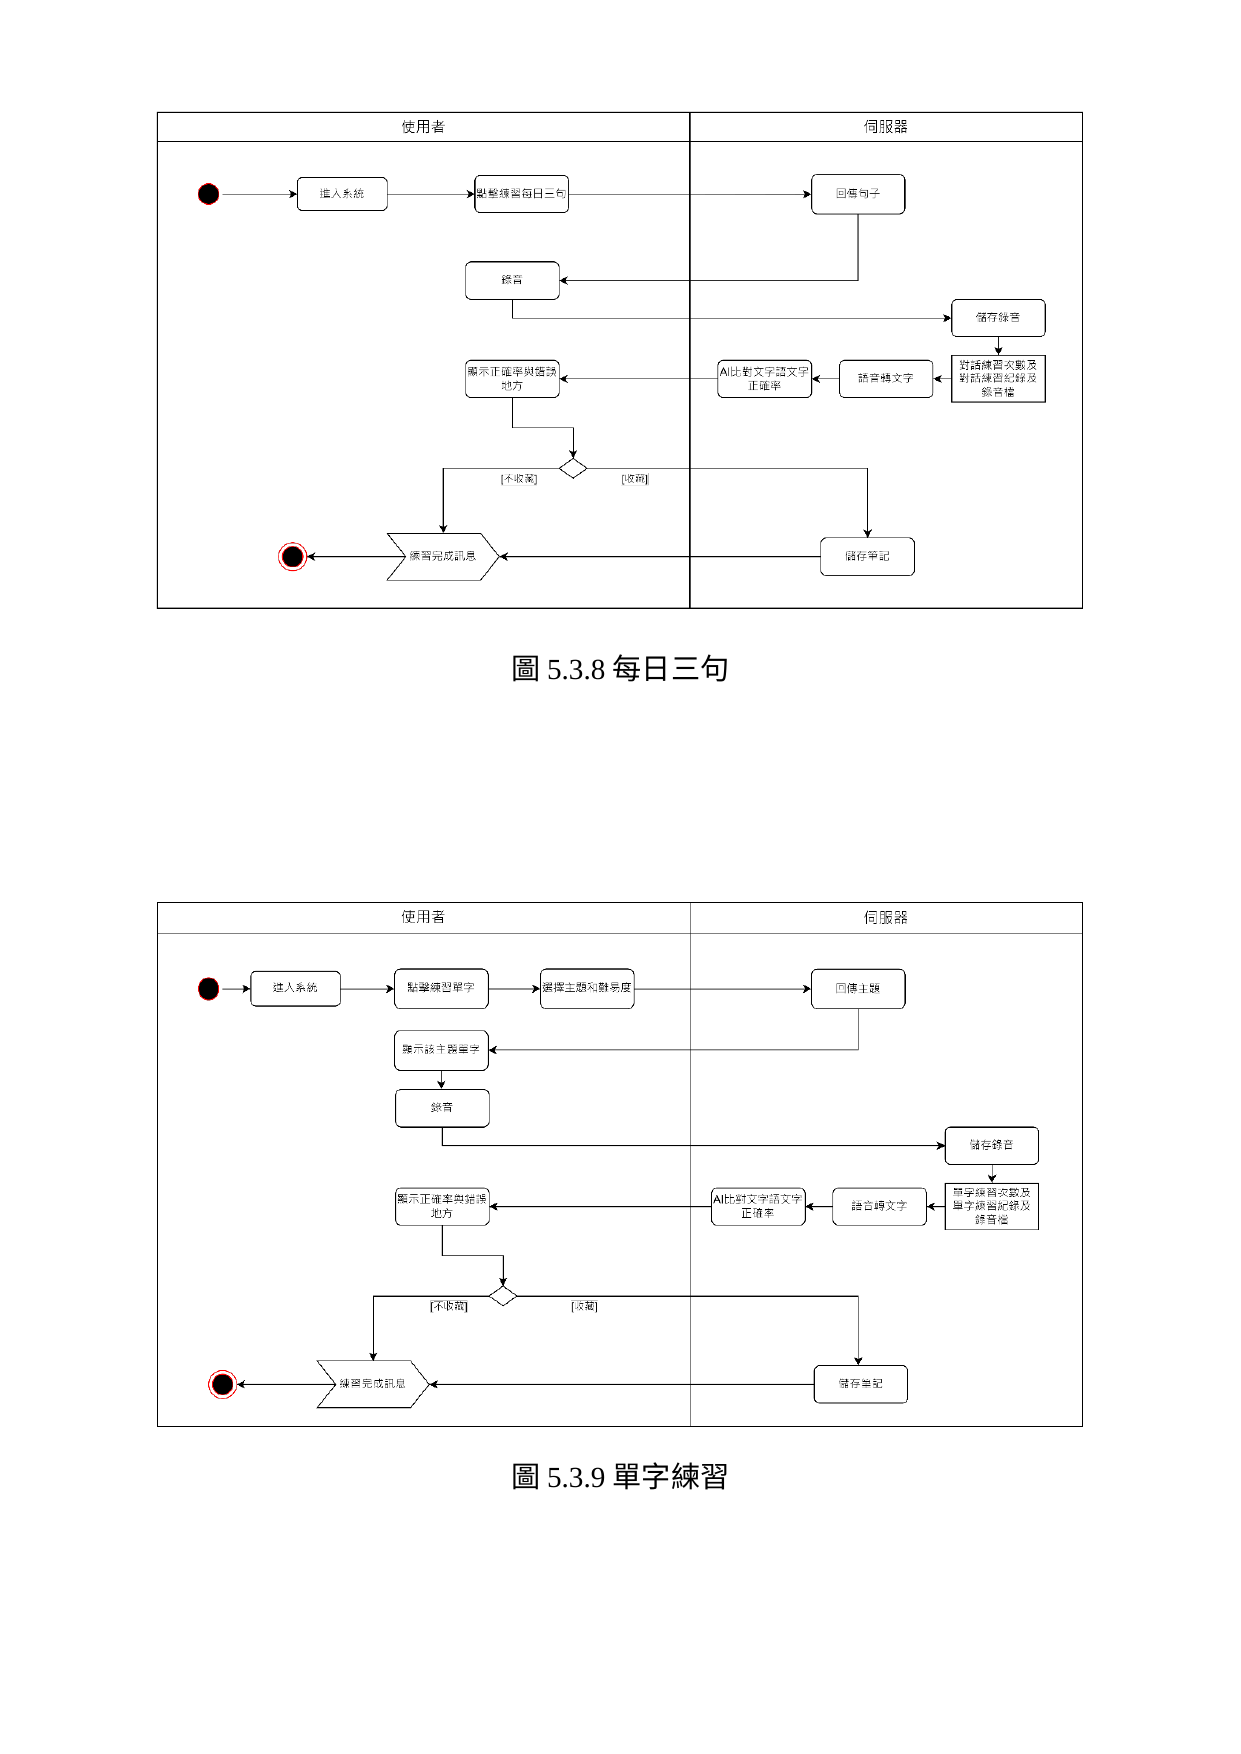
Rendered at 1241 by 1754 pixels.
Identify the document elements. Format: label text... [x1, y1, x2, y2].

picture [147, 103, 1093, 627]
picture [147, 892, 1093, 1436]
